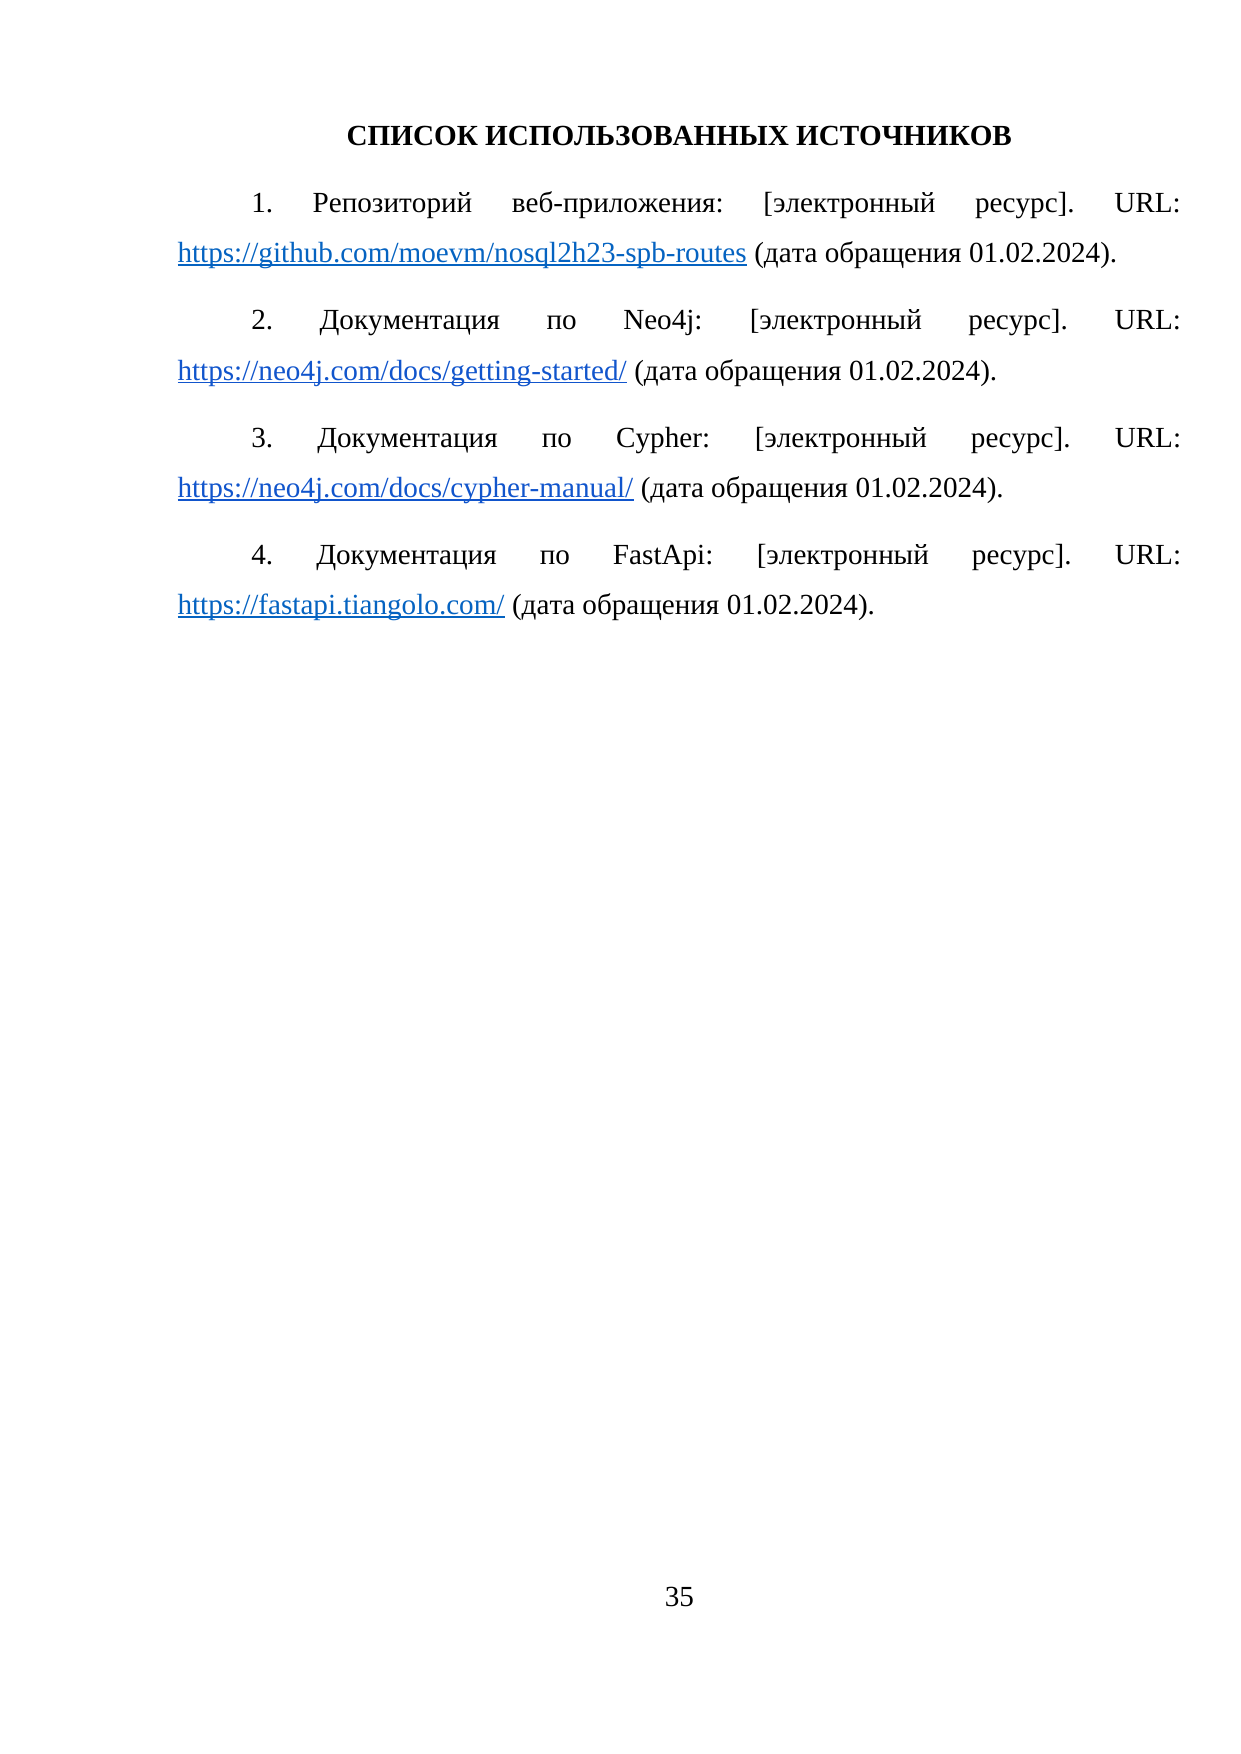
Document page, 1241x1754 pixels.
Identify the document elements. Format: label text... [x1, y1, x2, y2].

text 1. Репозиторий веб-приложения: [электронный ресурс]. URL: https://github.com/moevm/nosql2h23-spb-routes (дата обращения 01.02.2024). [177, 185, 1181, 269]
text 2. Документация по Neo4j: [электронный ресурс]. URL: https://neo4j.com/docs/getting-started/ (дата обращения 01.02.2024). [177, 302, 1181, 386]
text СПИСОК ИСПОЛЬЗОВАННЫХ ИСТОЧНИКОВ [177, 118, 1181, 152]
text 3. Документация по Cypher: [электронный ресурс]. URL: https://neo4j.com/docs/cypher-manual/ (дата обращения 01.02.2024). [177, 420, 1181, 503]
text 4. Документация по FastApi: [электронный ресурс]. URL: https://fastapi.tiangolo.com/ (дата обращения 01.02.2024). [177, 537, 1181, 621]
